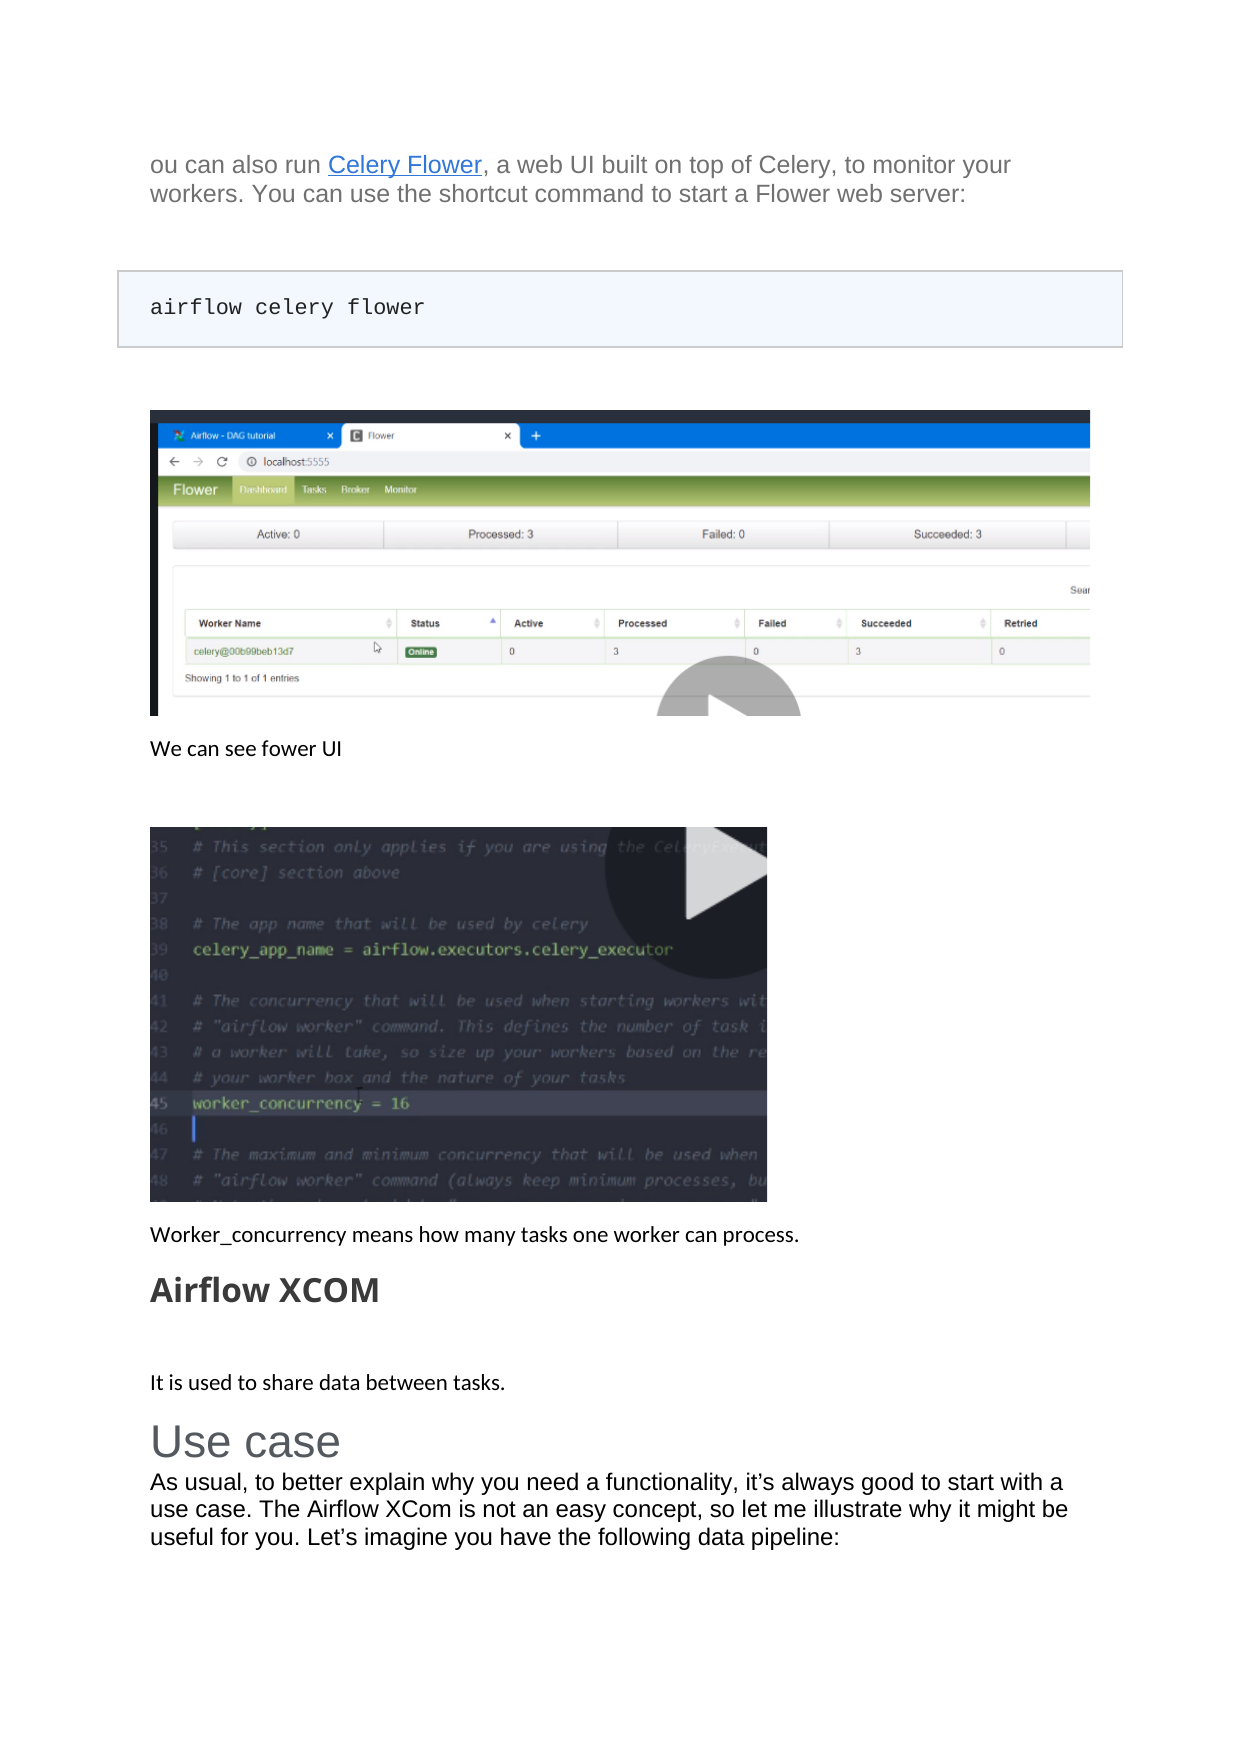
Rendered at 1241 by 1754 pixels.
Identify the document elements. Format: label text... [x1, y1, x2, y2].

text airflow celery flower [119, 272, 1122, 346]
subtitle Use case [150, 1415, 1090, 1467]
text As usual, to better explain why you need a functionality, it’s always good to start with a use case. The Airflow XCom is not an easy concept, so let me illustrate why it might be useful for you. Let’s imagine you have the following data pipeline: [150, 1467, 1090, 1550]
text We can see fower UI [150, 734, 1090, 762]
picture [150, 827, 768, 1202]
text Worker_concurrency means how many tasks one worker can process. [150, 1220, 1090, 1248]
text It is used to share data between tasks. [150, 1368, 1090, 1396]
text ou can also run Celery Flower, a web UI built on top of Celery, to monitor your workers. You can use the shortcut command to start a Flower web server: [150, 150, 1090, 207]
subtitle Airflow XCOM [150, 1267, 1090, 1312]
picture [150, 410, 1091, 716]
